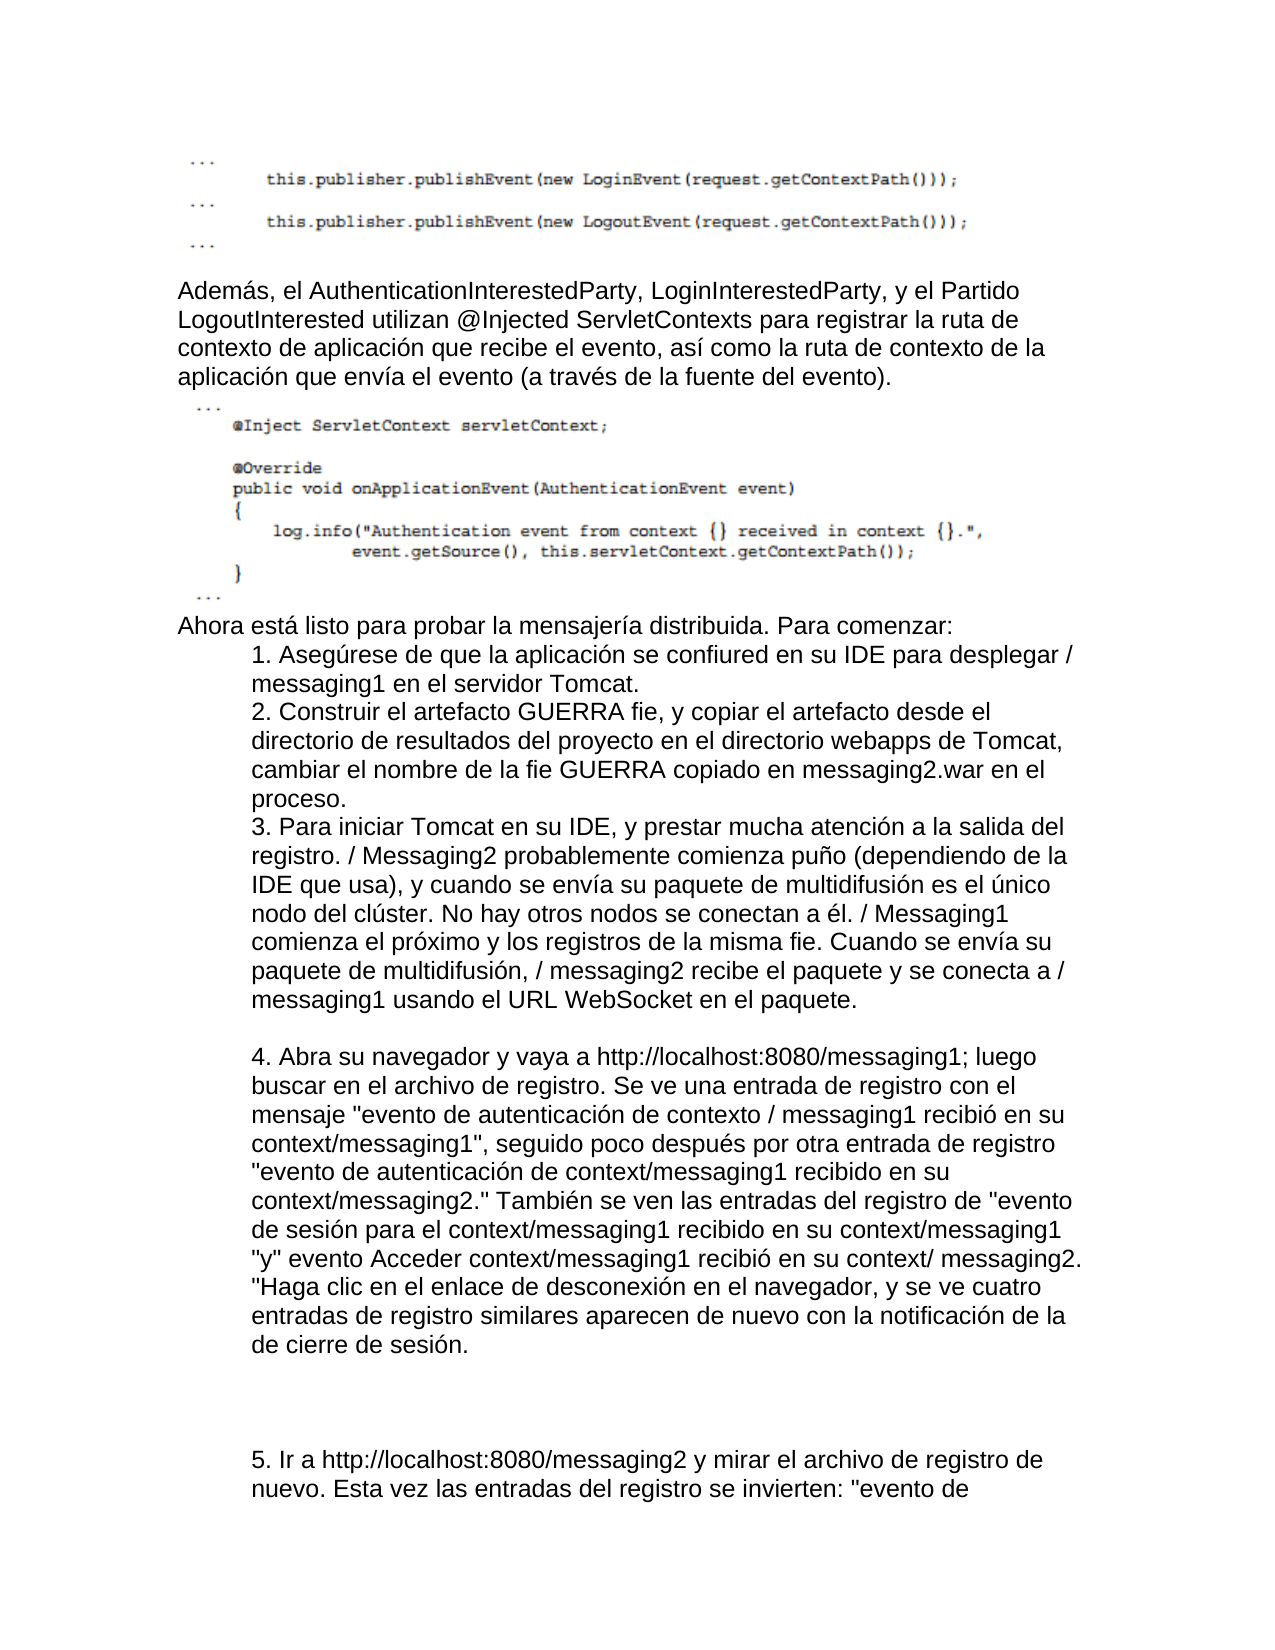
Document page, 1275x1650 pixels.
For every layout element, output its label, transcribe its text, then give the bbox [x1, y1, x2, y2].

text 4. Abra su navegador y vaya a http://localhost:8080/messaging1; luego buscar en el archivo de registro. Se ve una entrada de registro con el mensaje "evento de autenticación de contexto / messaging1 recibió en su context/messaging1", seguido poco después por otra entrada de registro "evento de autenticación de context/messaging1 recibido en su context/messaging2." También se ven las entradas del registro de "evento de sesión para el context/messaging1 recibido en su context/messaging1 "y" evento Acceder context/messaging1 recibió en su context/ messaging2. "Haga clic en el enlace de desconexión en el navegador, y se ve cuatro entradas de registro similares aparecen de nuevo con la notificación de la de cierre de sesión. [251, 1042, 1098, 1359]
text 1. Asegúrese de que la aplicación se confiured en su IDE para desplegar / messaging1 en el servidor Tomcat. [251, 640, 1098, 697]
picture [177, 390, 999, 612]
picture [177, 147, 992, 257]
text 3. Para iniciar Tomcat en su IDE, y prestar mucha atención a la salida del registro. / Messaging2 probablemente comienza puño (dependiendo de la IDE que usa), y cuando se envía su paquete de multidifusión es el único nodo del clúster. No hay otros nodos se conectan a él. / Messaging1 comienza el próximo y los registros de la misma fie. Cuando se envía su paquete de multidifusión, / messaging2 recibe el paquete y se conecta a / messaging1 usando el URL WebSocket en el paquete. [251, 812, 1098, 1014]
text 2. Construir el artefacto GUERRA fie, y copiar el artefacto desde el directorio de resultados del proyecto en el directorio webapps de Tomcat, cambiar el nombre de la fie GUERRA copiado en messaging2.war en el proceso. [251, 697, 1098, 812]
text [251, 1445, 1098, 1502]
text Ahora está listo para probar la mensajería distribuida. Para comenzar: [177, 611, 1098, 640]
